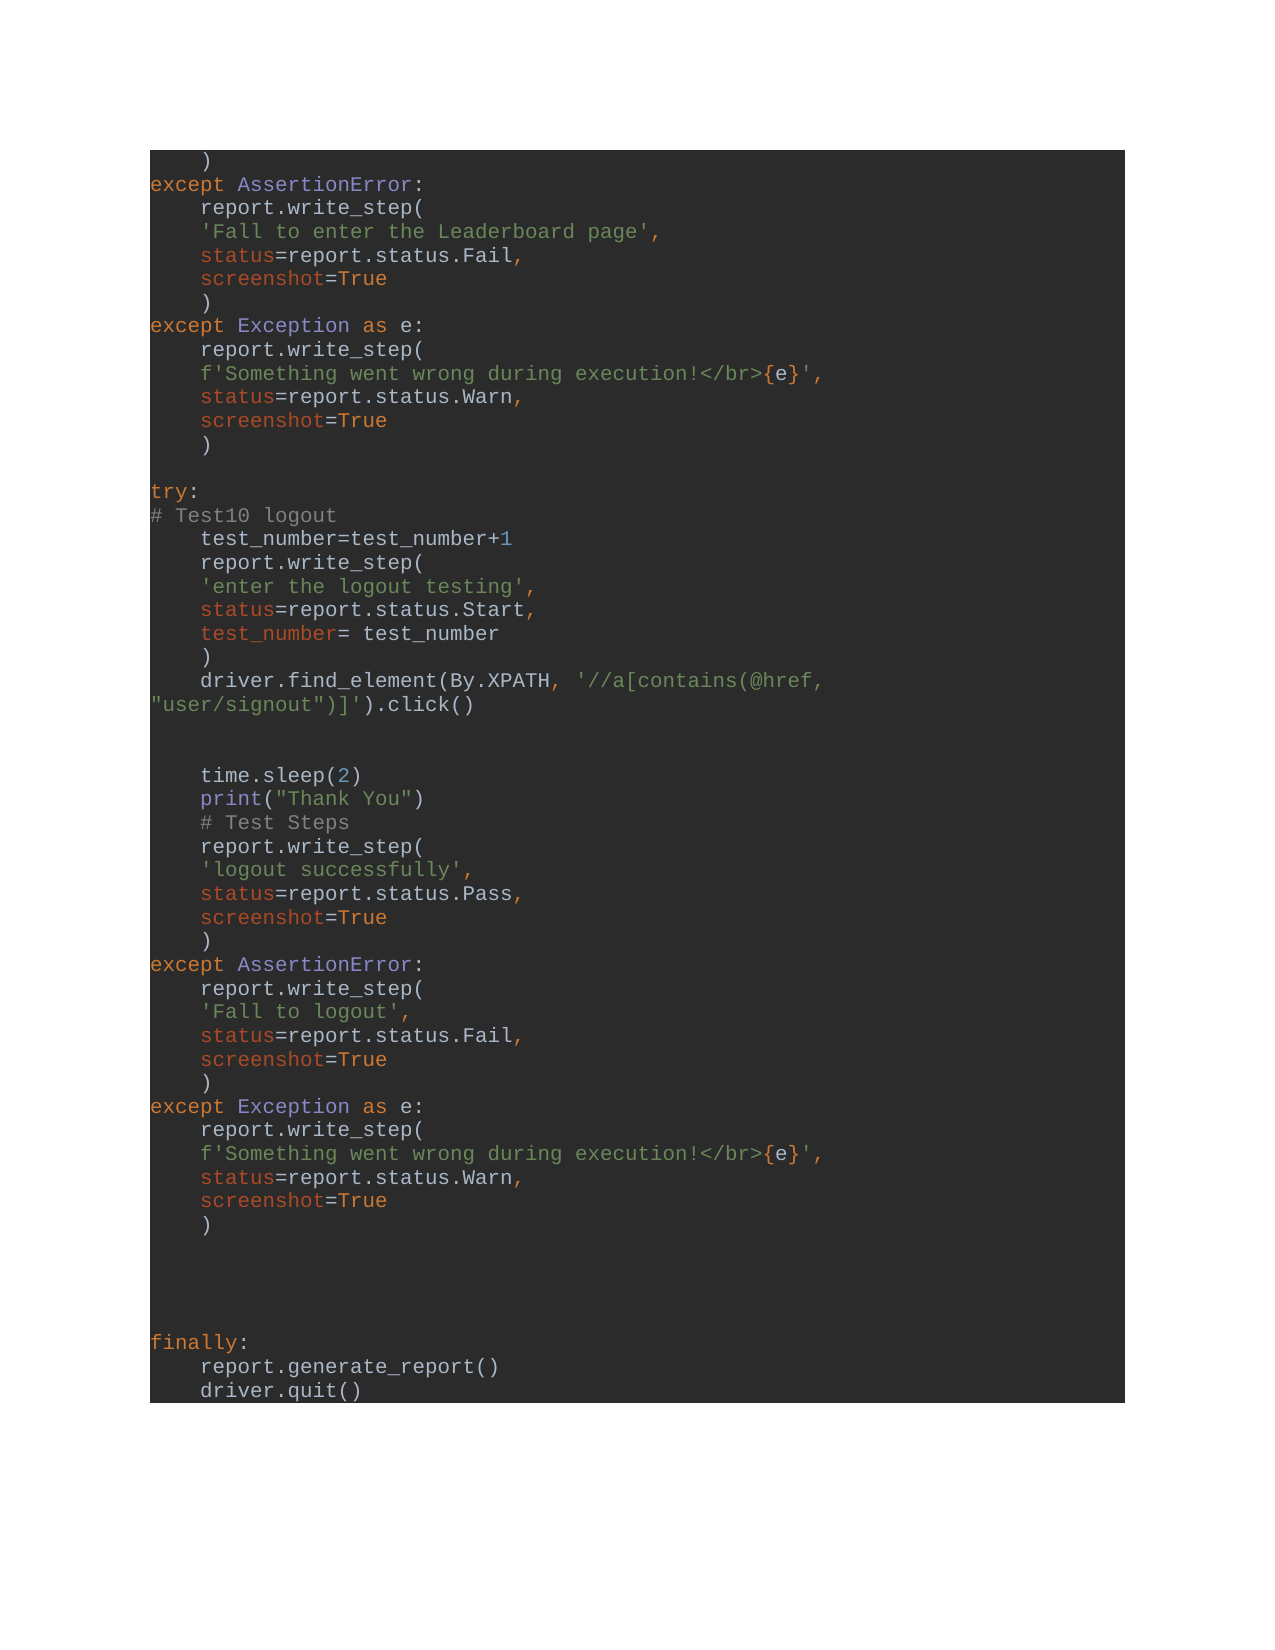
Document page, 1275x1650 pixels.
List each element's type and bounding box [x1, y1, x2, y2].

text [150, 150, 1125, 1403]
